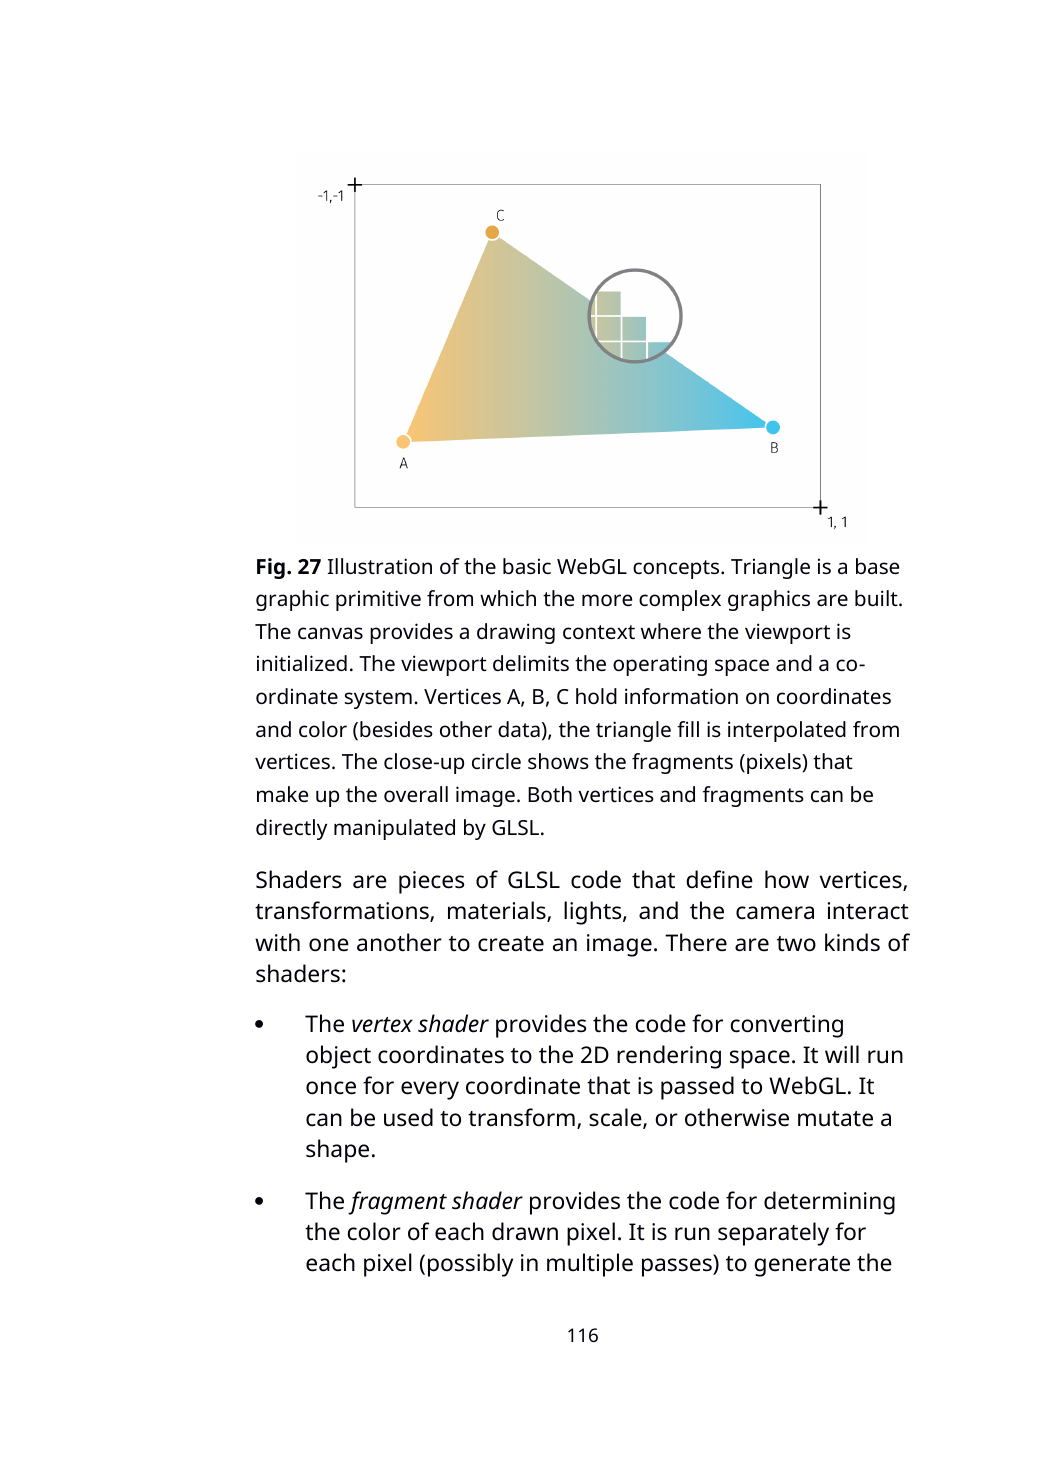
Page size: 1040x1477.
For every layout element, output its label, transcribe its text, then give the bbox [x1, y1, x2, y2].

list The vertex shader provides the code for converting object coordinates to the 2D rendering space. It will run once for every coordinate that is passed to WebGL. It can be used to transform, scale, or otherwise mutate a shape. [255, 1008, 910, 1164]
text Shaders are pieces of GLSL code that define how vertices, transformations, materials, lights, and the camera interact with one another to create an image. There are two kinds of shaders: [255, 864, 910, 989]
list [255, 1185, 910, 1278]
picture [296, 150, 869, 548]
